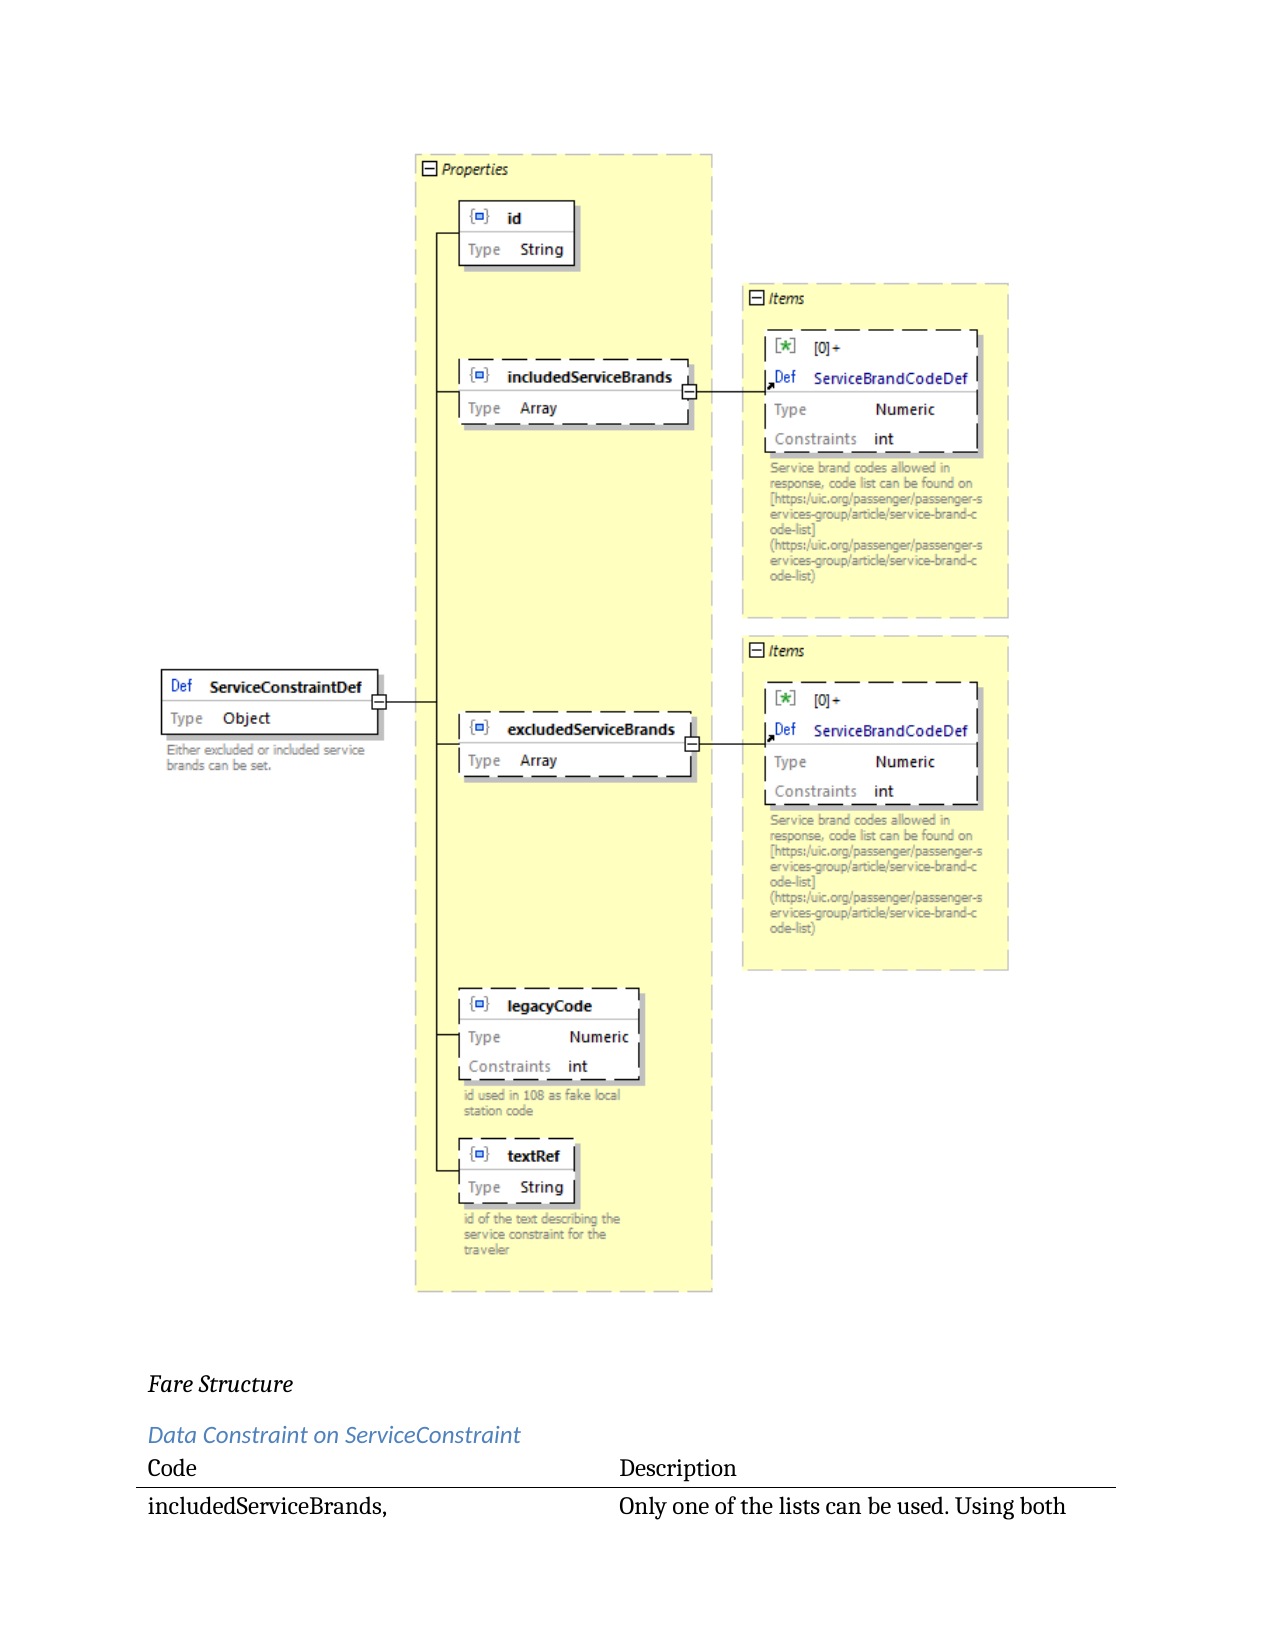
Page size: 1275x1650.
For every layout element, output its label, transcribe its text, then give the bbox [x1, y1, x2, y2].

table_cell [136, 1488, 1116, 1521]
picture [147, 147, 1023, 1350]
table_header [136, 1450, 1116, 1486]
subtitle Data Constraint on ServiceConstraint [148, 1420, 1127, 1450]
text Fare Structure [148, 1370, 1127, 1399]
